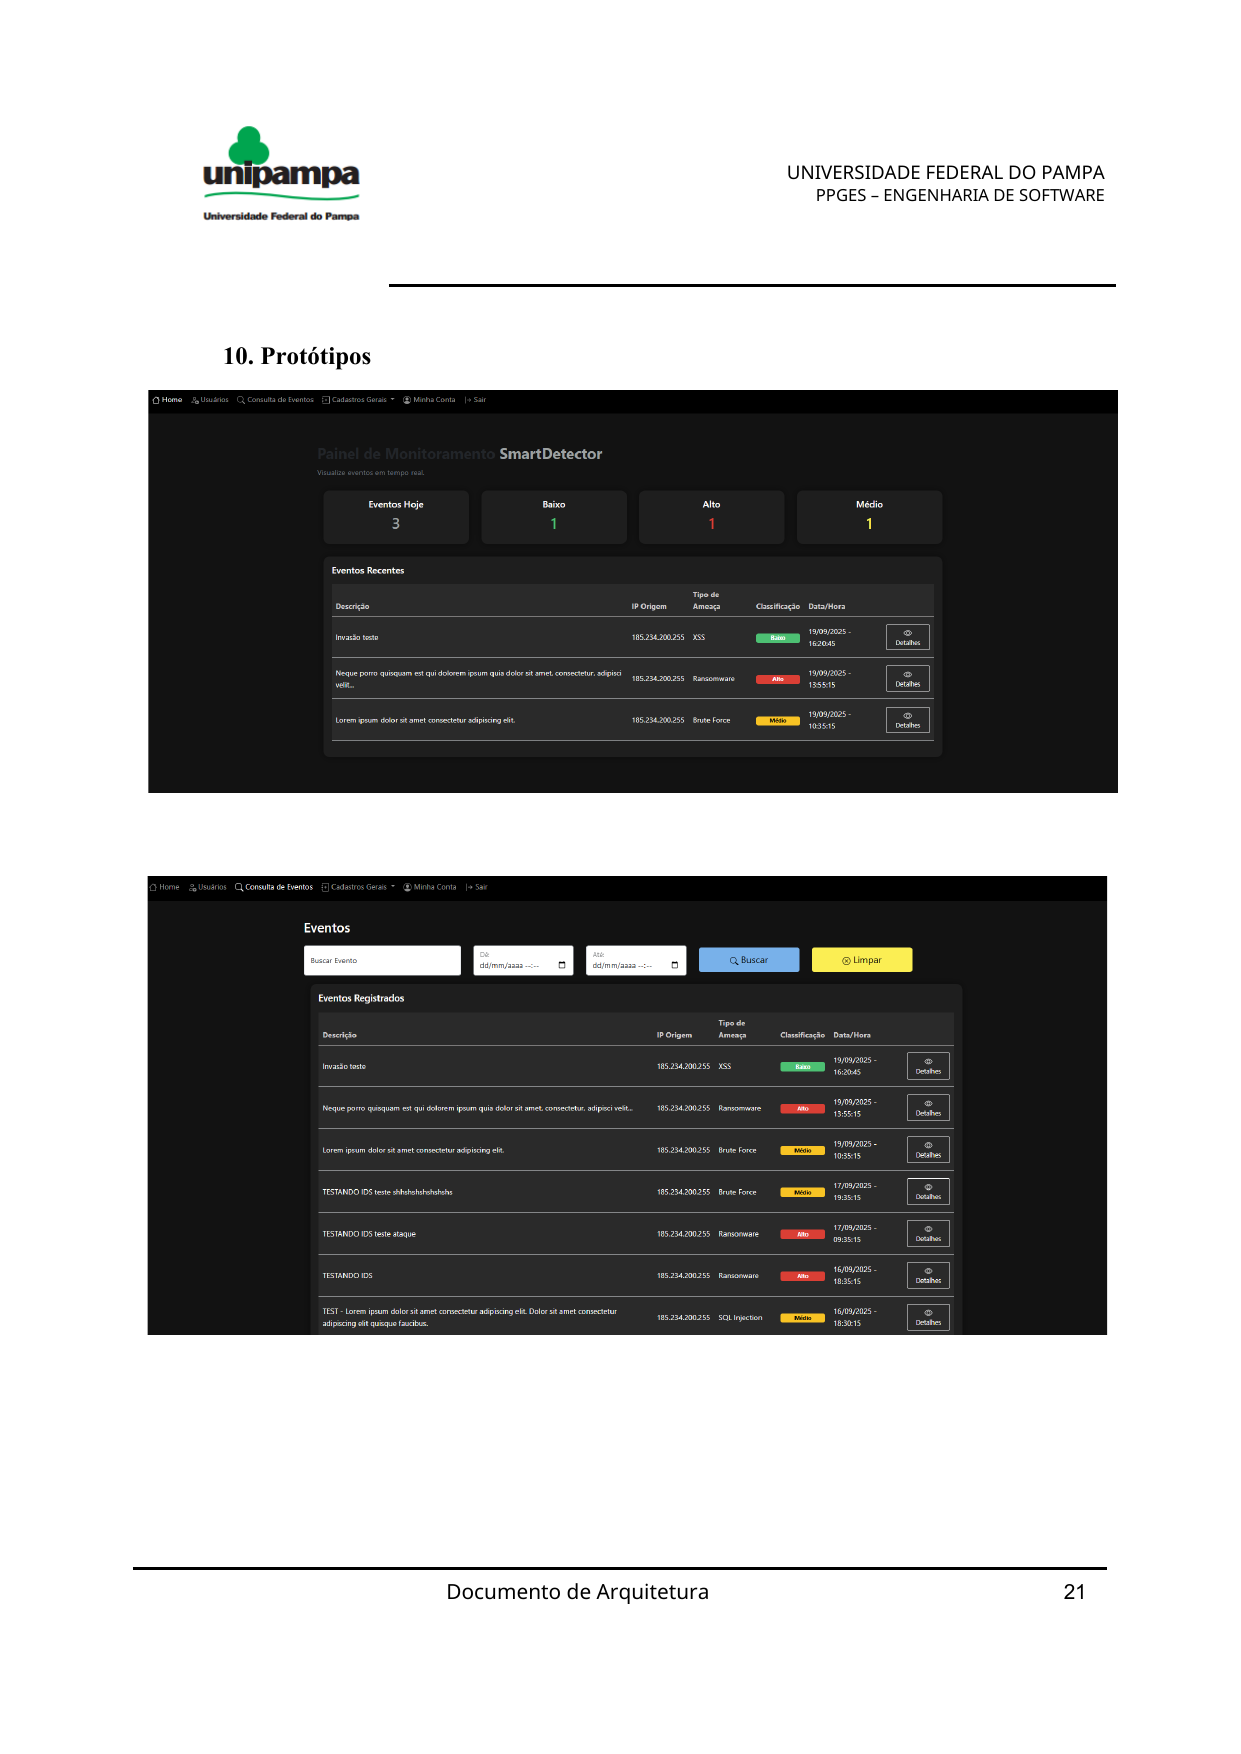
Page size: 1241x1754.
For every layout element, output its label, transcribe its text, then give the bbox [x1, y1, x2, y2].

subtitle 10. Protótipos [185, 341, 1092, 369]
picture [181, 108, 389, 245]
picture [148, 390, 1118, 793]
picture [147, 876, 1108, 1335]
